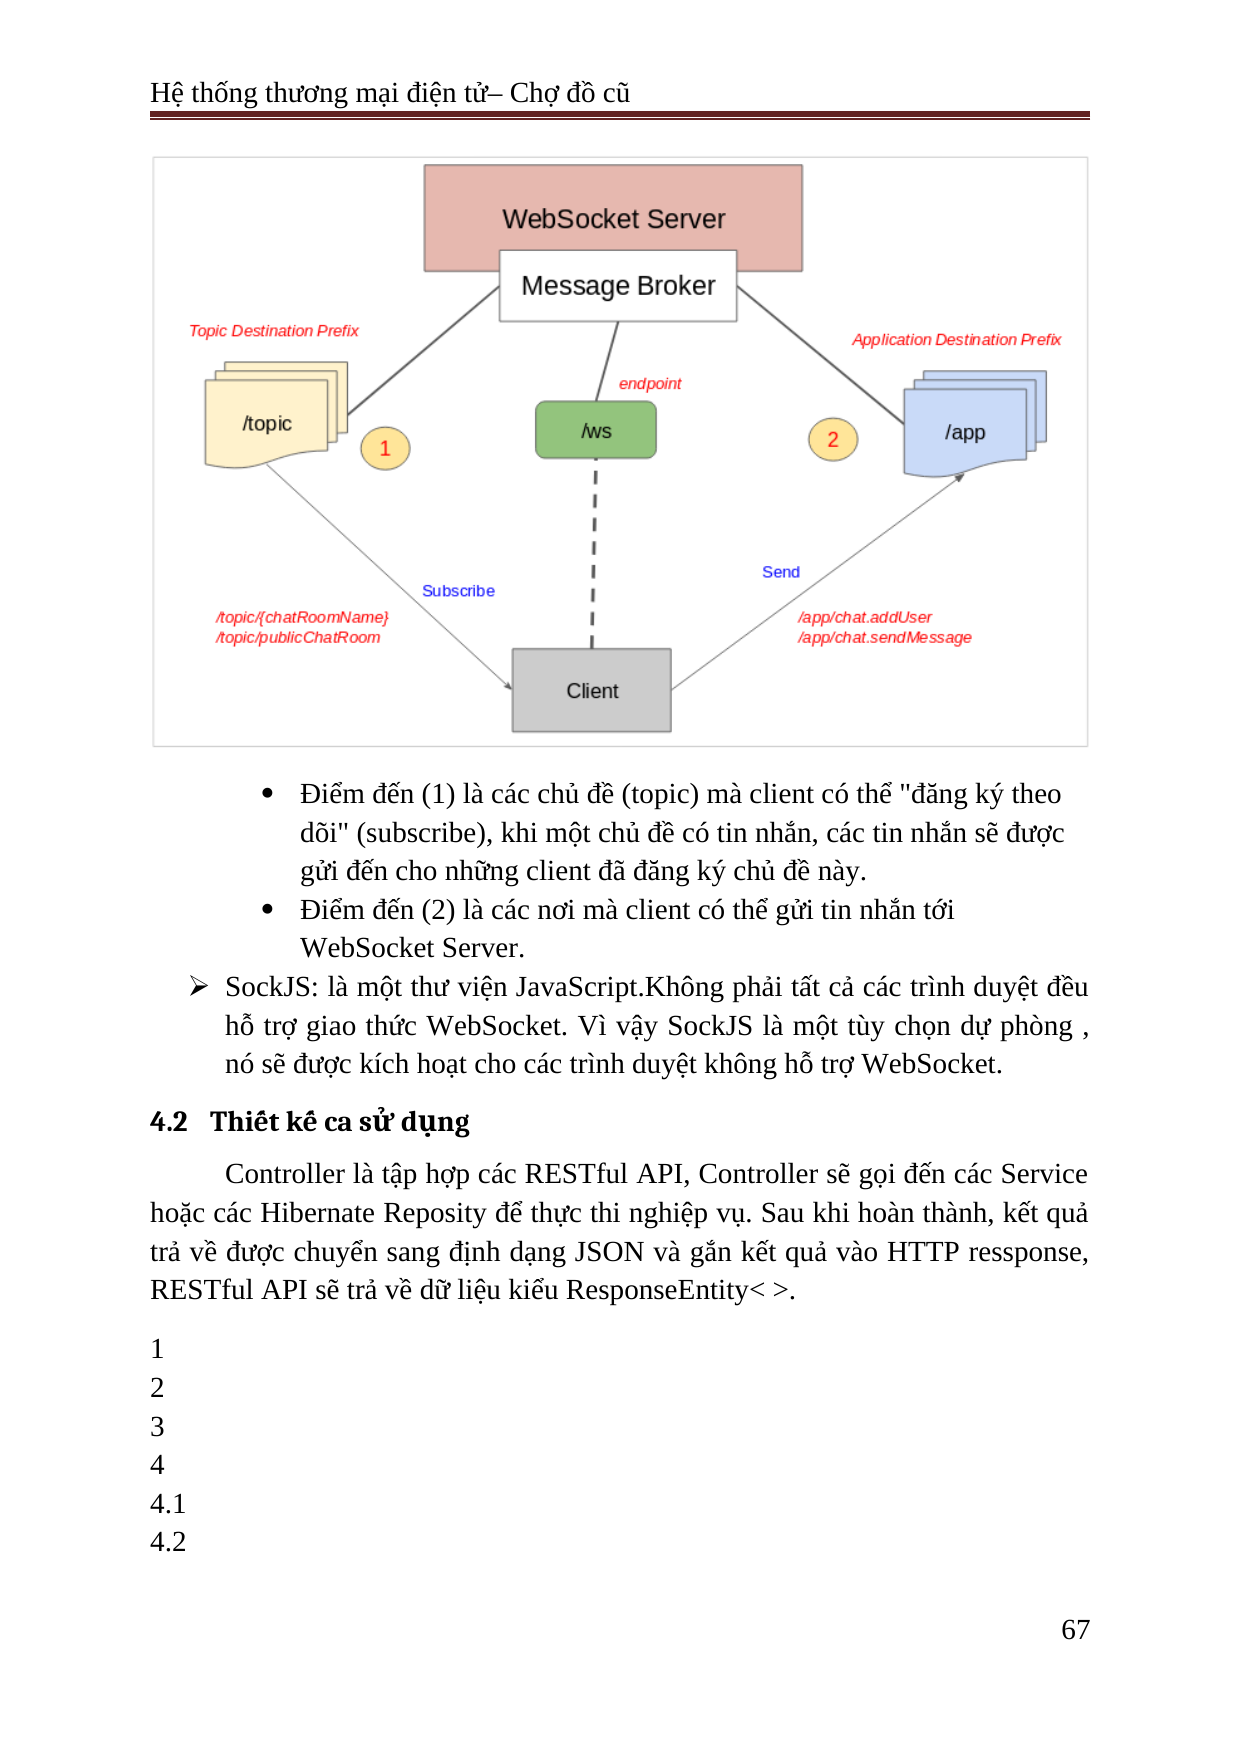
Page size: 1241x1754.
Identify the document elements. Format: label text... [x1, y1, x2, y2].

subtitle Thiết kế ca sử dụng [150, 1106, 1090, 1139]
picture [150, 153, 1091, 751]
text Controller là tập hợp các RESTful API, Controller sẽ gọi đến các Service hoặc các Hibernate Reposity để thực thi nghiệp vụ. Sau khi hoàn thành, kết quả trả về được chuyển sang định dạng JSON và gắn kết quả vào HTTP ressponse, RESTful API sẽ trả về dữ liệu kiểu ResponseEntity< >. [150, 1157, 1090, 1306]
list Điểm đến (2) là các nơi mà client có thể gửi tin nhắn tới WebSocket Server. [262, 892, 1090, 964]
list SockJS: là một thư viện JavaScript.Không phải tất cả các trình duyệt đều hỗ trợ giao thức WebSocket. Vì vậy SockJS là một tùy chọn dự phòng , nó sẽ được kích hoạt cho các trình duyệt không hỗ trợ WebSocket. [187, 969, 1090, 1080]
list Điểm đến (1) là các chủ đề (topic) mà client có thể "đăng ký theo dõi" (subscribe), khi một chủ đề có tin nhắn, các tin nhắn sẽ được gửi đến cho những client đã đăng ký chủ đề này. [262, 776, 1090, 887]
